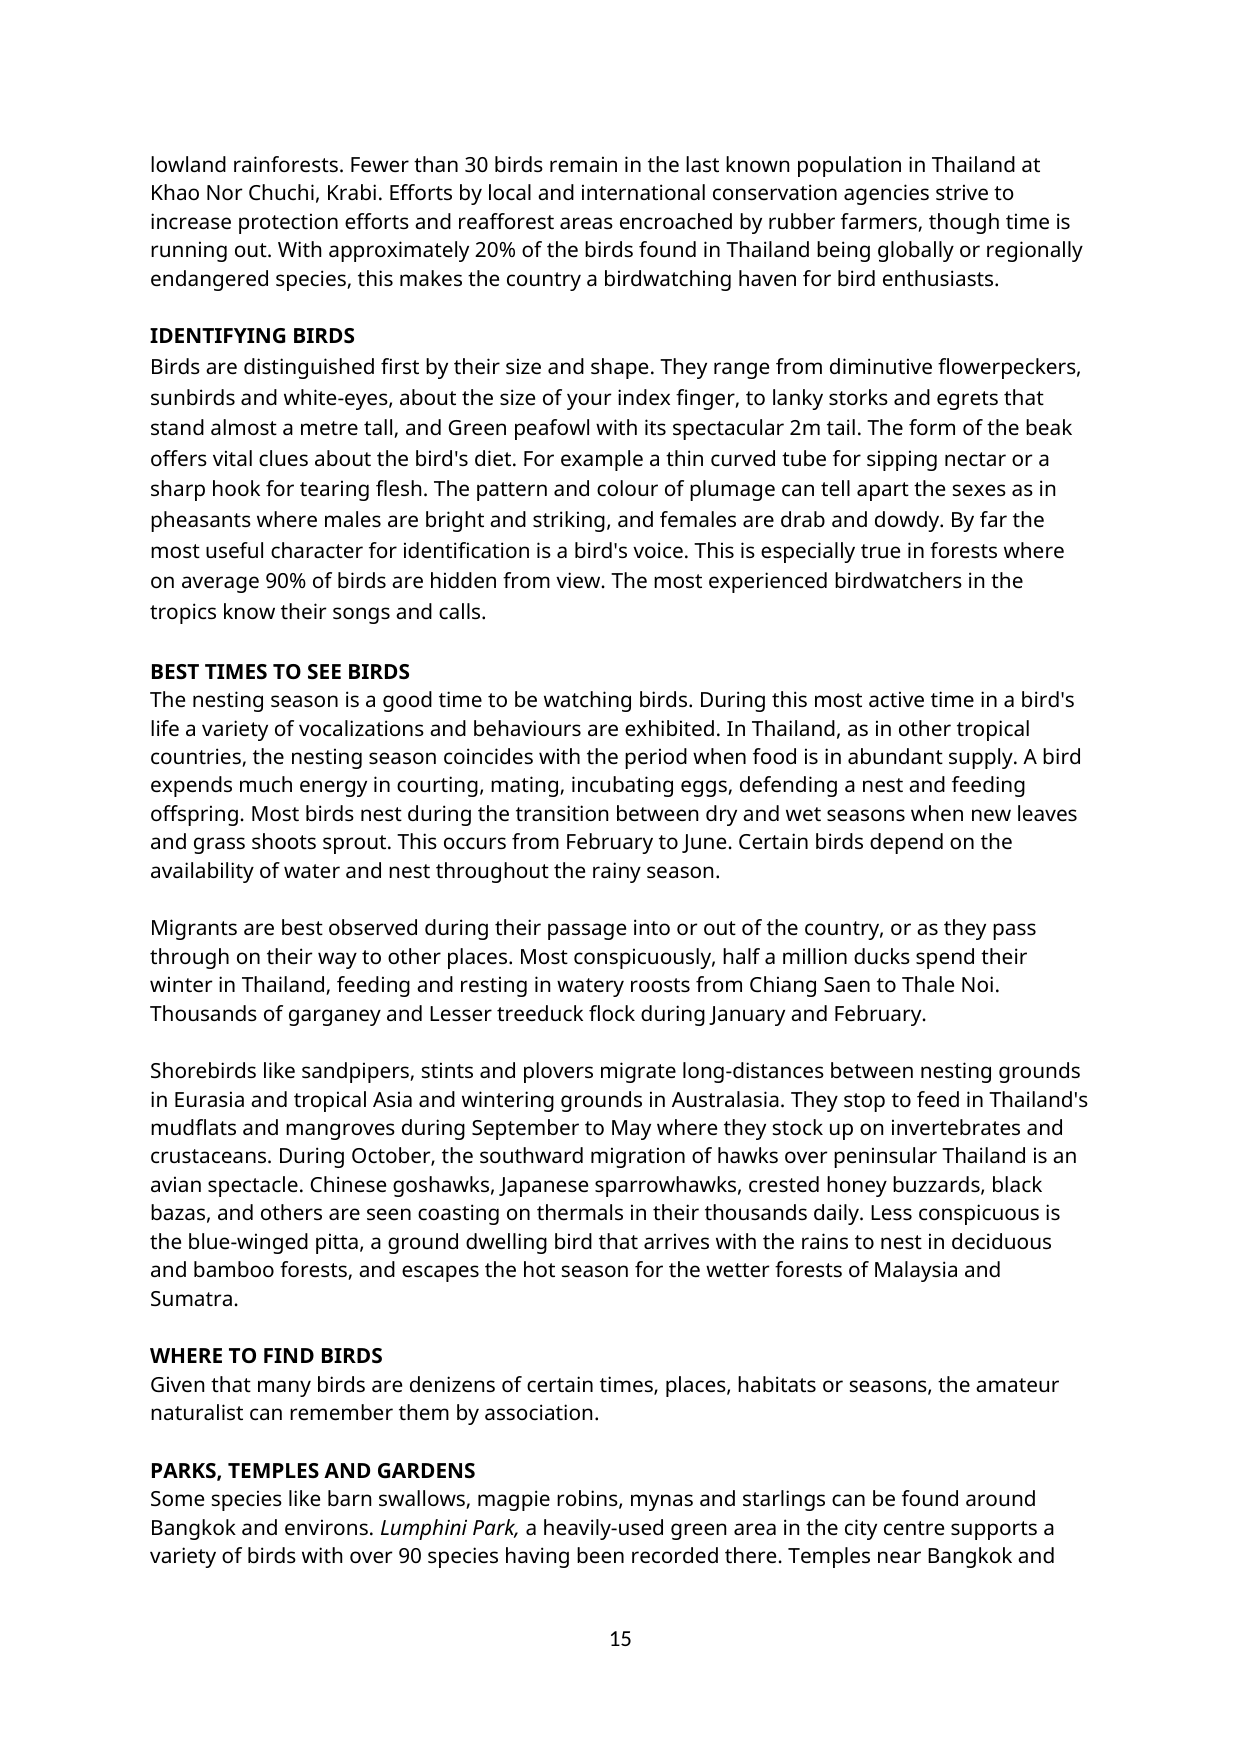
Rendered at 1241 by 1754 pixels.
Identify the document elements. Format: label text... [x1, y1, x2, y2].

text BEST TIMES TO SEE BIRDS The nesting season is a good time to be watching birds. During this most active time in a bird's life a variety of vocalizations and behaviours are exhibited. In Thailand, as in other tropical countries, the nesting season coincides with the period when food is in abundant supply. A bird expends much energy in courting, mating, incubating eggs, defending a nest and feeding offspring. Most birds nest during the transition between dry and wet seasons when new leaves and grass shoots sprout. This occurs from February to June. Certain birds depend on the availability of water and nest throughout the rainy season. [150, 657, 1090, 884]
text Shorebirds like sandpipers, stints and plovers migrate long-distances between nesting grounds in Eurasia and tropical Asia and wintering grounds in Australasia. They stop to feed in Thailand's mudflats and mangroves during September to May where they stock up on invertebrates and crustaceans. During October, the southward migration of hawks over peninsular Thailand is an avian spectacle. Chinese goshawks, Japanese sparrowhawks, crested honey buzzards, black bazas, and others are seen coasting on thermals in their thousands daily. Less conspicuous is the blue-winged pitta, a ground dwelling bird that arrives with the rains to nest in deciduous and bamboo forests, and escapes the hot season for the wetter forests of Malaysia and Sumatra. [150, 1056, 1090, 1312]
text WHERE TO FIND BIRDS Given that many birds are denizens of certain times, places, habitats or seasons, the amateur naturalist can remember them by association. [150, 1341, 1090, 1427]
text Migrants are best observed during their passage into or out of the country, or as they pass through on their way to other places. Most conspicuously, half a million ducks spend their winter in Thailand, feeding and resting in watery roosts from Chiang Saen to Thale Noi. Thousands of garganey and Lesser treeduck flock during January and February. [150, 913, 1090, 1027]
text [150, 150, 1090, 292]
text IDENTIFYING BIRDS Birds are distinguished first by their size and shape. They range from diminutive flowerpeckers, sunbirds and white-eyes, about the size of your index finger, to lanky storks and egrets that stand almost a metre tall, and Green peafowl with its spectacular 2m tail. The form of the beak offers vital clues about the bird's diet. For example a thin curved tube for sipping nectar or a sharp hook for tearing flesh. The pattern and colour of plumage can tell apart the sexes as in pheasants where males are bright and striking, and females are drab and dowdy. By far the most useful character for identification is a bird's voice. This is especially true in forests where on average 90% of birds are hidden from view. The most experienced birdwatchers in the tropics know their songs and calls. [150, 321, 1090, 625]
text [150, 1456, 1090, 1570]
